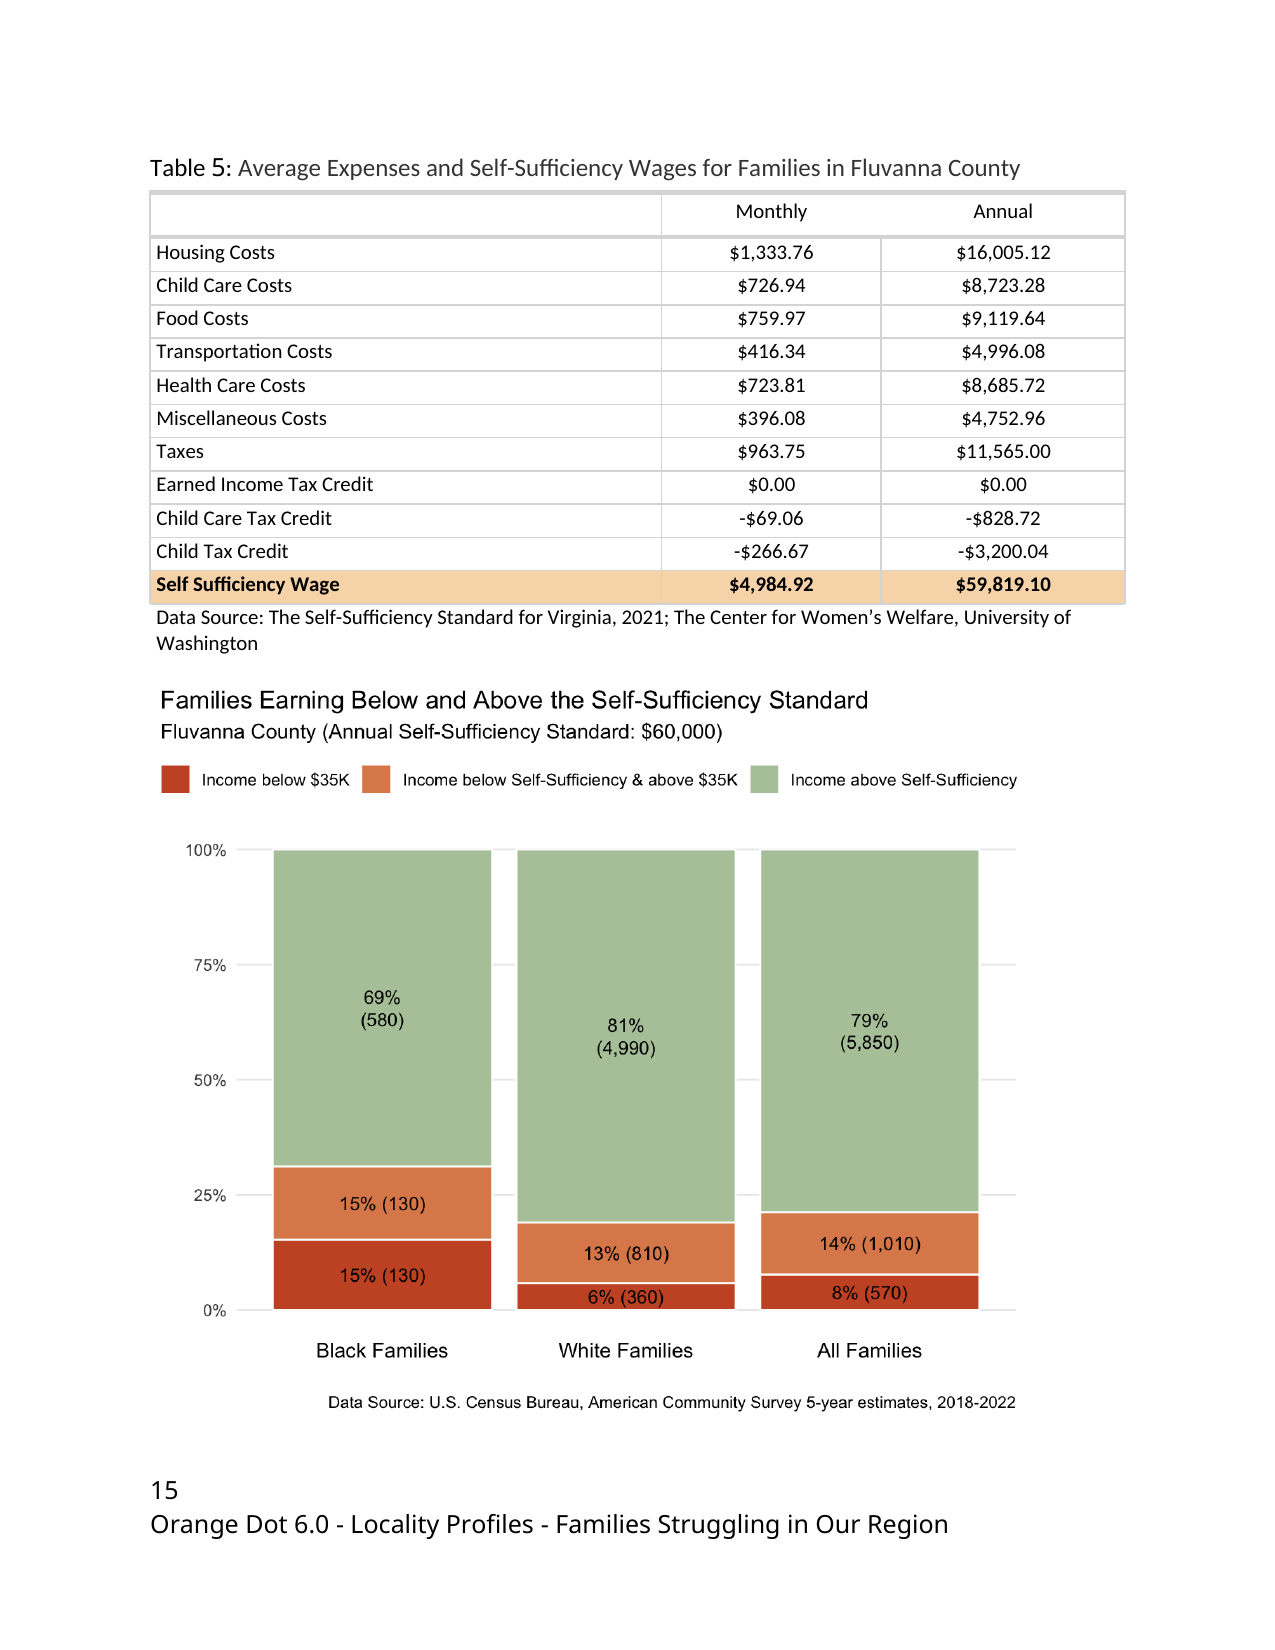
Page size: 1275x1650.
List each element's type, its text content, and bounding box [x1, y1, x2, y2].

table_cell Child Care Tax Credit [151, 505, 661, 536]
table_cell Child Tax Credit [151, 538, 661, 570]
table_cell -$3,200.04 [882, 538, 1124, 570]
table_cell -$266.67 [662, 538, 880, 570]
table_cell Transportation Costs [151, 339, 661, 370]
picture [150, 680, 1025, 1421]
table_header Monthly [662, 195, 881, 235]
table_cell $4,984.92 [662, 571, 880, 603]
table_cell Earned Income Tax Credit [151, 472, 661, 503]
table_cell Housing Costs [151, 239, 661, 271]
table_cell $4,752.96 [882, 405, 1124, 437]
table_cell $0.00 [662, 472, 880, 503]
table_cell $396.08 [662, 405, 880, 437]
table_header [151, 195, 661, 235]
table_cell Taxes [151, 438, 661, 470]
table_cell $1,333.76 [662, 239, 880, 271]
table_cell Self Sufficiency Wage [151, 571, 661, 603]
table_cell Child Care Costs [151, 272, 661, 304]
table_cell Miscellaneous Costs [151, 405, 661, 437]
table_cell $9,119.64 [882, 306, 1124, 337]
table_cell $963.75 [662, 438, 880, 470]
table_cell $4,996.08 [882, 339, 1124, 370]
table_cell Data Source: The Self-Sufficiency Standard for Virginia, 2021; The Center for Women’s Welfare, University of Washington [150, 604, 1125, 662]
table_cell $8,723.28 [882, 272, 1124, 304]
table_cell $416.34 [662, 339, 880, 370]
table_cell $16,005.12 [882, 239, 1124, 271]
table_cell $59,819.10 [882, 571, 1124, 603]
table_header Annual [881, 195, 1124, 235]
table_cell -$69.06 [662, 505, 880, 536]
table_cell $8,685.72 [882, 372, 1124, 403]
table_cell $726.94 [662, 272, 880, 304]
table_cell $11,565.00 [882, 438, 1124, 470]
table_cell $759.97 [662, 306, 880, 337]
table_cell -$828.72 [882, 505, 1124, 536]
table_cell $723.81 [662, 372, 880, 403]
table_cell Food Costs [151, 306, 661, 337]
table_cell $0.00 [882, 472, 1124, 503]
table_cell Health Care Costs [151, 372, 661, 403]
